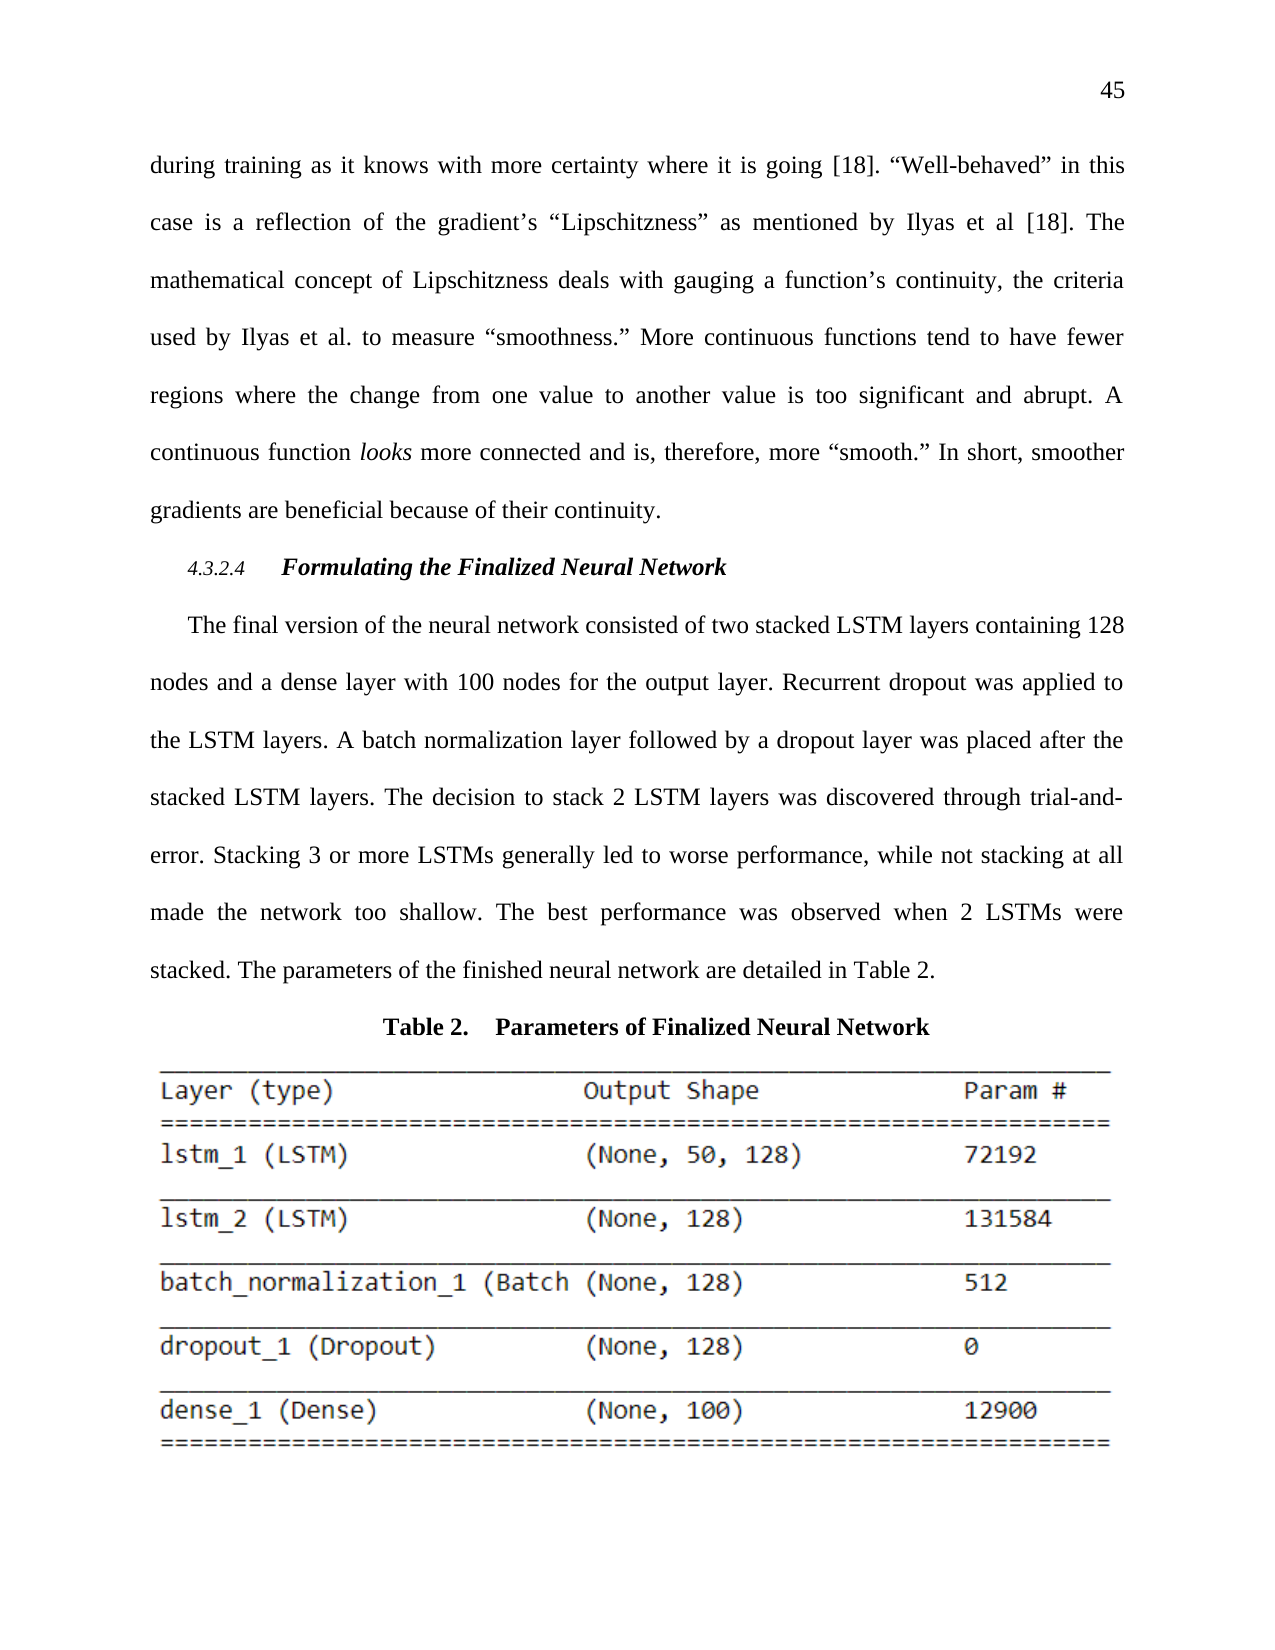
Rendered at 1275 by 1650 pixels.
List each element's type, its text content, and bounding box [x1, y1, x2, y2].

list Parameters of Finalized Neural Network [187, 1012, 1125, 1041]
subtitle Formulating the Finalized Neural Network [187, 552, 1125, 581]
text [150, 150, 1125, 524]
picture [150, 1055, 1125, 1463]
text The final version of the neural network consisted of two stacked LSTM layers containing 128 nodes and a dense layer with 100 nodes for the output layer. Recurrent dropout was applied to the LSTM layers. A batch normalization layer followed by a dropout layer was placed after the stacked LSTM layers. The decision to stack 2 LSTM layers was discovered through trial-and-error. Stacking 3 or more LSTMs generally led to worse performance, while not stacking at all made the network too shallow. The best performance was observed when 2 LSTMs were stacked. The parameters of the finished neural network are detailed in Table 2. [150, 610, 1125, 984]
